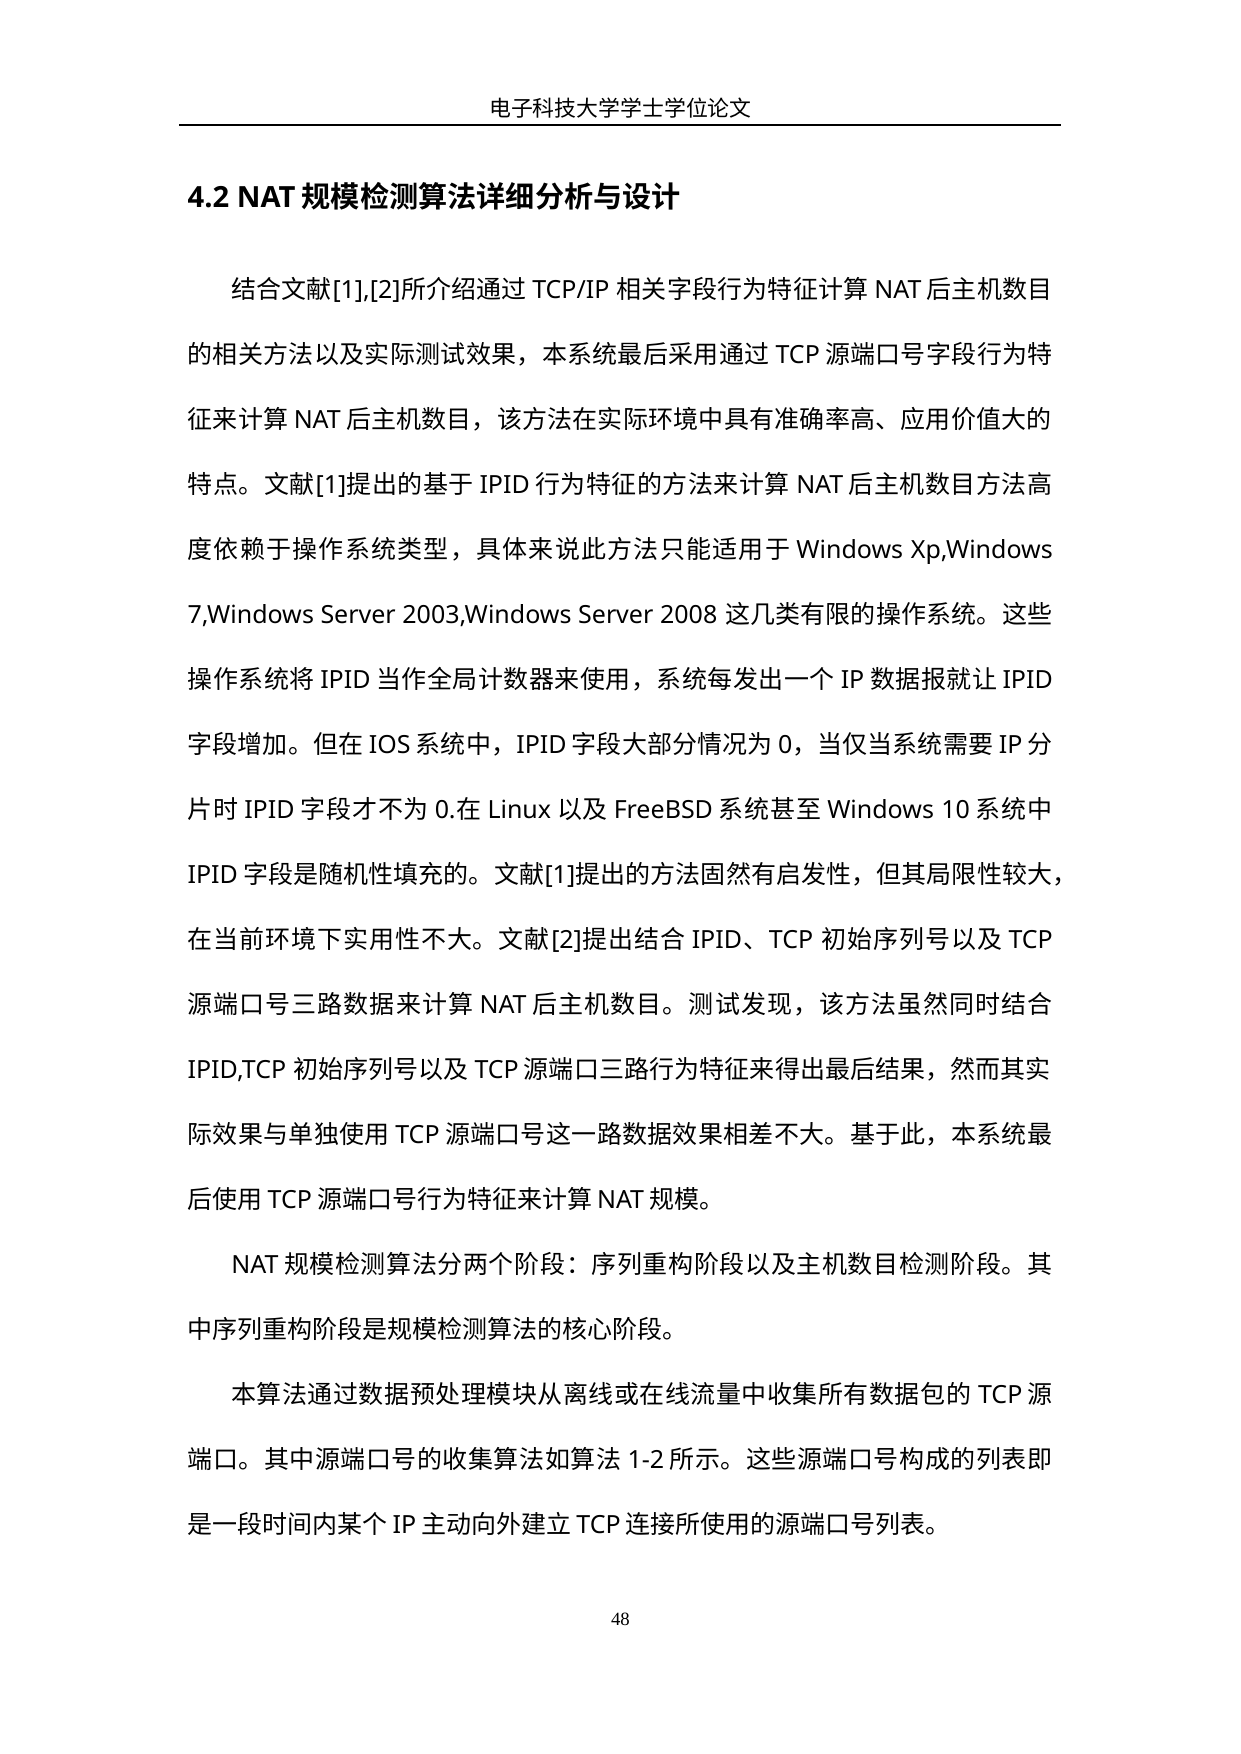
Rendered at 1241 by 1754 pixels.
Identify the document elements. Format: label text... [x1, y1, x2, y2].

subtitle 4.2 NAT规模检测算法详细分析与设计 [187, 163, 1053, 228]
text 结合文献[1],[2]所介绍通过TCP/IP 相关字段行为特征计算NAT后主机数目的相关方法以及实际测试效果，本系统最后采用通过TCP源端口号字段行为特征来计算NAT后主机数目，该方法在实际环境中具有准确率高、应用价值大的特点。文献[1]提出的基于IPID行为特征的方法来计算NAT后主机数目方法高度依赖于操作系统类型，具体来说此方法只能适用于Windows Xp,Windows 7,Windows Server 2003,Windows Server 2008 这几类有限的操作系统。这些操作系统将IPID当作全局计数器来使用，系统每发出一个IP数据报就让IPID字段增加。但在IOS系统中，IPID字段大部分情况为0，当仅当系统需要IP分片时IPID字段才不为0.在Linux以及FreeBSD系统甚至Windows 10系统中IPID字段是随机性填充的。文献[1]提出的方法固然有启发性，但其局限性较大，在当前环境下实用性不大。文献[2]提出结合IPID、TCP 初始序列号以及TCP源端口号三路数据来计算NAT后主机数目。测试发现，该方法虽然同时结合IPID,TCP 初始序列号以及TCP源端口三路行为特征来得出最后结果，然而其实际效果与单独使用TCP源端口号这一路数据效果相差不大。基于此，本系统最后使用TCP源端口号行为特征来计算NAT规模。 [187, 255, 1053, 1230]
text 本算法通过数据预处理模块从离线或在线流量中收集所有数据包的TCP源端口。其中源端口号的收集算法如算法1-2所示。这些源端口号构成的列表即是一段时间内某个IP主动向外建立TCP连接所使用的源端口号列表。 [187, 1360, 1053, 1555]
text NAT规模检测算法分两个阶段：序列重构阶段以及主机数目检测阶段。其中序列重构阶段是规模检测算法的核心阶段。 [187, 1230, 1053, 1360]
